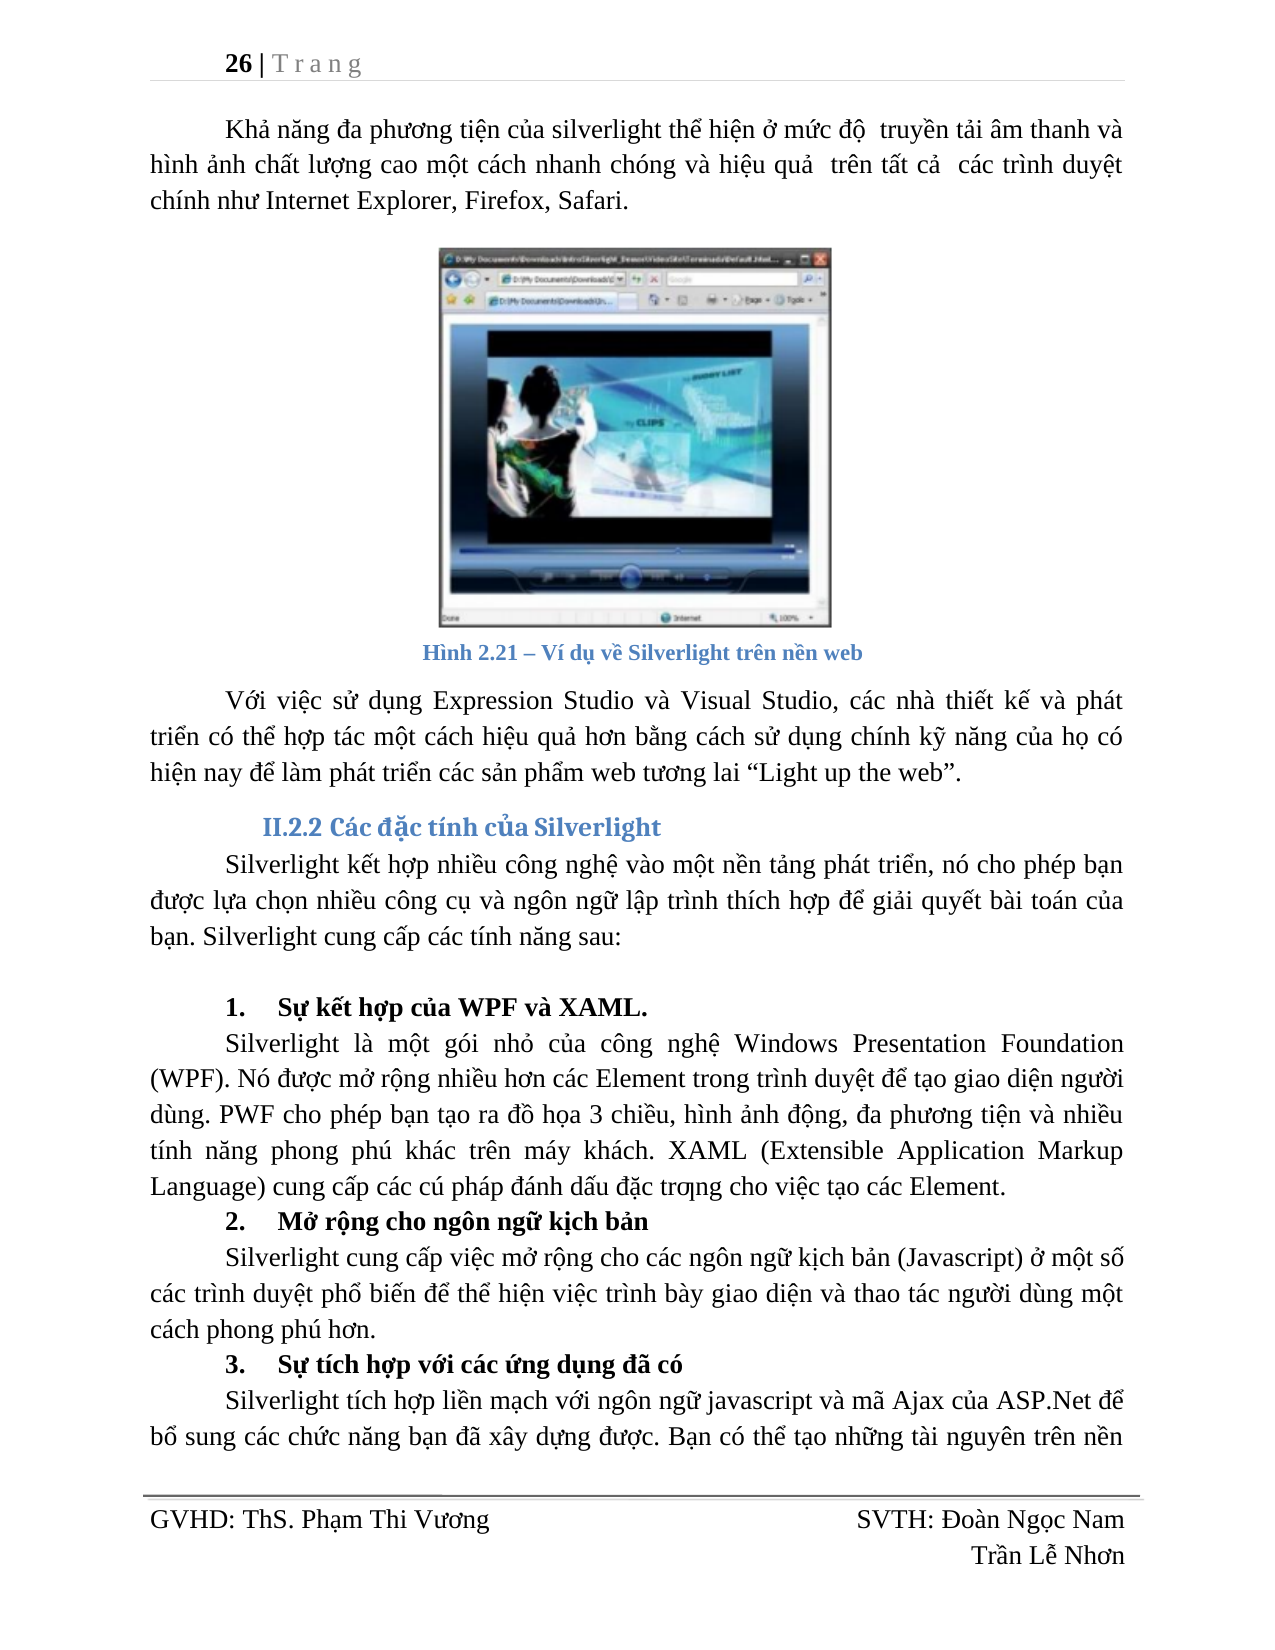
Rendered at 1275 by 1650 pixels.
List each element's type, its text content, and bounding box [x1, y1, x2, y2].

text Silverlight là một gói nhỏ của công nghệ Windows Presentation Foundation (WPF). Nó được mở rộng nhiều hơn các Element trong trình duyệt để tạo giao diện người dùng. PWF cho phép bạn tạo ra đồ họa 3 chiều, hình ảnh động, đa phương tiện và nhiều tính năng phong phú khác trên máy khách. XAML (Extensible Application Markup Language) cung cấp các cú pháp đánh dấu đặc trƣng cho việc tạo các Element. [150, 1027, 1125, 1201]
picture [436, 246, 835, 631]
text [150, 1384, 1125, 1451]
text Với việc sử dụng Expression Studio và Visual Studio, các nhà thiết kế và phát triển có thể hợp tác một cách hiệu quả hơn bằng cách sử dụng chính kỹ năng của họ có hiện nay để làm phát triển các sản phẩm web tương lai “Light up the web”. [150, 684, 1125, 787]
text Silverlight cung cấp việc mở rộng cho các ngôn ngữ kịch bản (Javascript) ở một số các trình duyệt phổ biến để thể hiện việc trình bày giao diện và thao tác người dùng một cách phong phú hơn. [150, 1241, 1125, 1344]
text Khả năng đa phương tiện của silverlight thể hiện ở mức độ truyền tải âm thanh và hình ảnh chất lượng cao một cách nhanh chóng và hiệu quả trên tất cả các trình duyệt chính như Internet Explorer, Firefox, Safari. [150, 113, 1125, 215]
list Sự kết hợp của WPF và XAML. [225, 991, 1125, 1022]
list Mở rộng cho ngôn ngữ kịch bản [225, 1206, 1125, 1237]
list Sự tích hợp với các ứng dụng đã có [225, 1348, 1125, 1379]
text Silverlight kết hợp nhiều công nghệ vào một nền tảng phát triển, nó cho phép bạn được lựa chọn nhiều công cụ và ngôn ngữ lập trình thích hợp để giải quyết bài toán của bạn. Silverlight cung cấp các tính năng sau: [150, 848, 1125, 951]
subtitle Các đặc tính của Silverlight [262, 812, 1125, 844]
